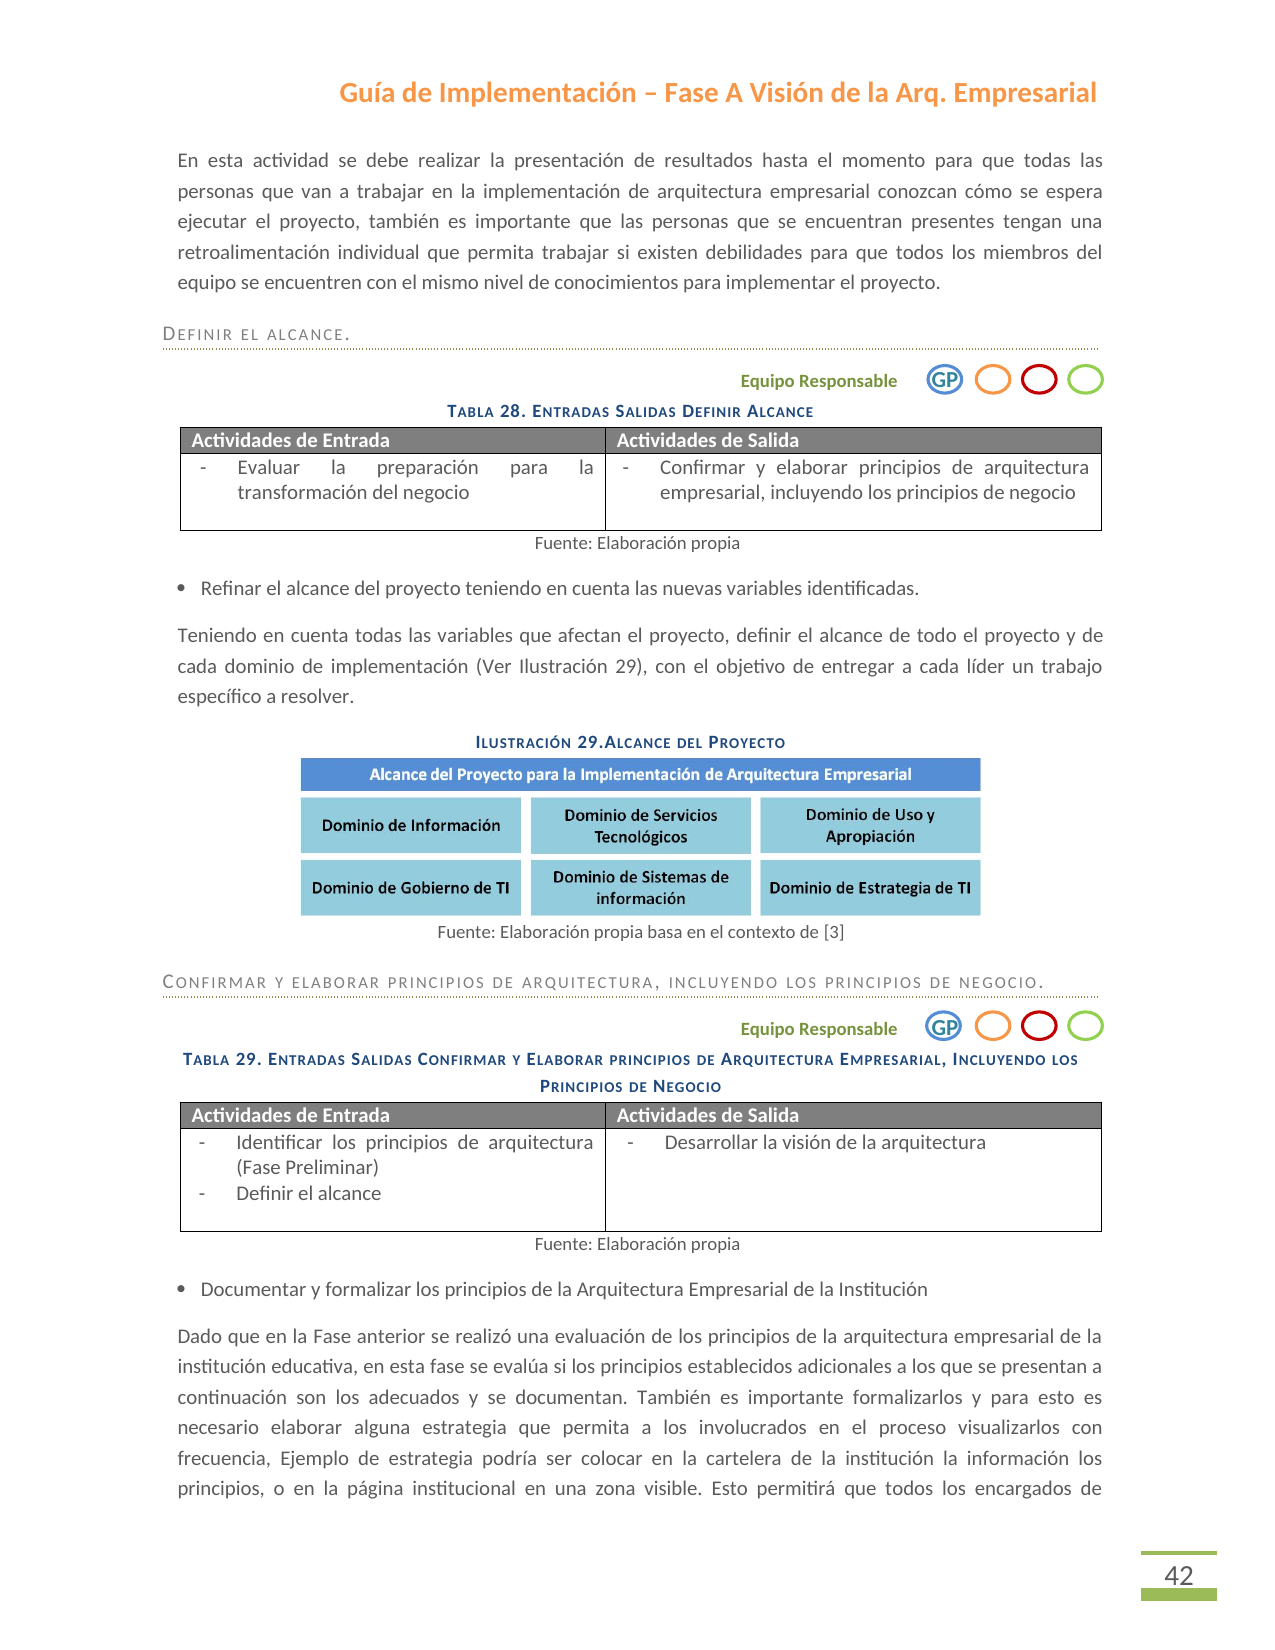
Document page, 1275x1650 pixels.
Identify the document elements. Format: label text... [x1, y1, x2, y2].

subtitle Definir el alcance. [162, 321, 1098, 350]
table_header Actividades de Salida [606, 428, 1101, 453]
text Ilustración 29.Alcance del Proyecto [162, 731, 1098, 753]
text Teniendo en cuenta todas las variables que afectan el proyecto, definir el alcance de todo el proyecto y de cada dominio de implementación (Ver Ilustración 29), con el objetivo de entregar a cada líder un trabajo específico a resolver. [177, 623, 1105, 709]
text Tabla 29. Entradas Salidas Confirmar y Elaborar principios de Arquitectura Empresarial, Incluyendo los Principios de Negocio [162, 1047, 1098, 1097]
picture [300, 758, 982, 916]
text Equipo Responsable GP PN CT GC [162, 366, 934, 393]
table_header Actividades de Salida [606, 1103, 1101, 1128]
subtitle Confirmar y elaborar principios de arquitectura, incluyendo los principios de negocio. [162, 968, 1098, 998]
list Refinar el alcance del proyecto teniendo en cuenta las nuevas variables identificadas. [177, 576, 1105, 601]
text Tabla 28. Entradas Salidas Definir Alcance [162, 399, 1098, 422]
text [177, 1323, 1105, 1501]
table_cell Confirmar y elaborar principios de arquitectura empresarial, incluyendo los principios de negocio [606, 454, 1101, 530]
table_cell Evaluar la preparación para la transformación del negocio [181, 454, 605, 530]
table_header Actividades de Entrada [181, 1103, 605, 1128]
table_cell Desarrollar la visión de la arquitectura [606, 1129, 1101, 1231]
list Documentar y formalizar los principios de la Arquitectura Empresarial de la Institución [177, 1276, 1105, 1301]
text Fuente: Elaboración propia [177, 1232, 1098, 1255]
text Fuente: Elaboración propia basa en el contexto de [3] [177, 920, 1105, 943]
text En esta actividad se debe realizar la presentación de resultados hasta el momento para que todas las personas que van a trabajar en la implementación de arquitectura empresarial conozcan cómo se espera ejecutar el proyecto, también es importante que las personas que se encuentran presentes tengan una retroalimentación individual que permita trabajar si existen debilidades para que todos los miembros del equipo se encuentren con el mismo nivel de conocimientos para implementar el proyecto. [177, 148, 1105, 295]
table_header Actividades de Entrada [181, 428, 605, 453]
text Fuente: Elaboración propia [177, 531, 1098, 554]
table_cell Identificar los principios de arquitectura (Fase Preliminar) Definir el alcance [181, 1129, 605, 1231]
text Equipo Responsable GP PN CT GC [162, 1013, 937, 1041]
